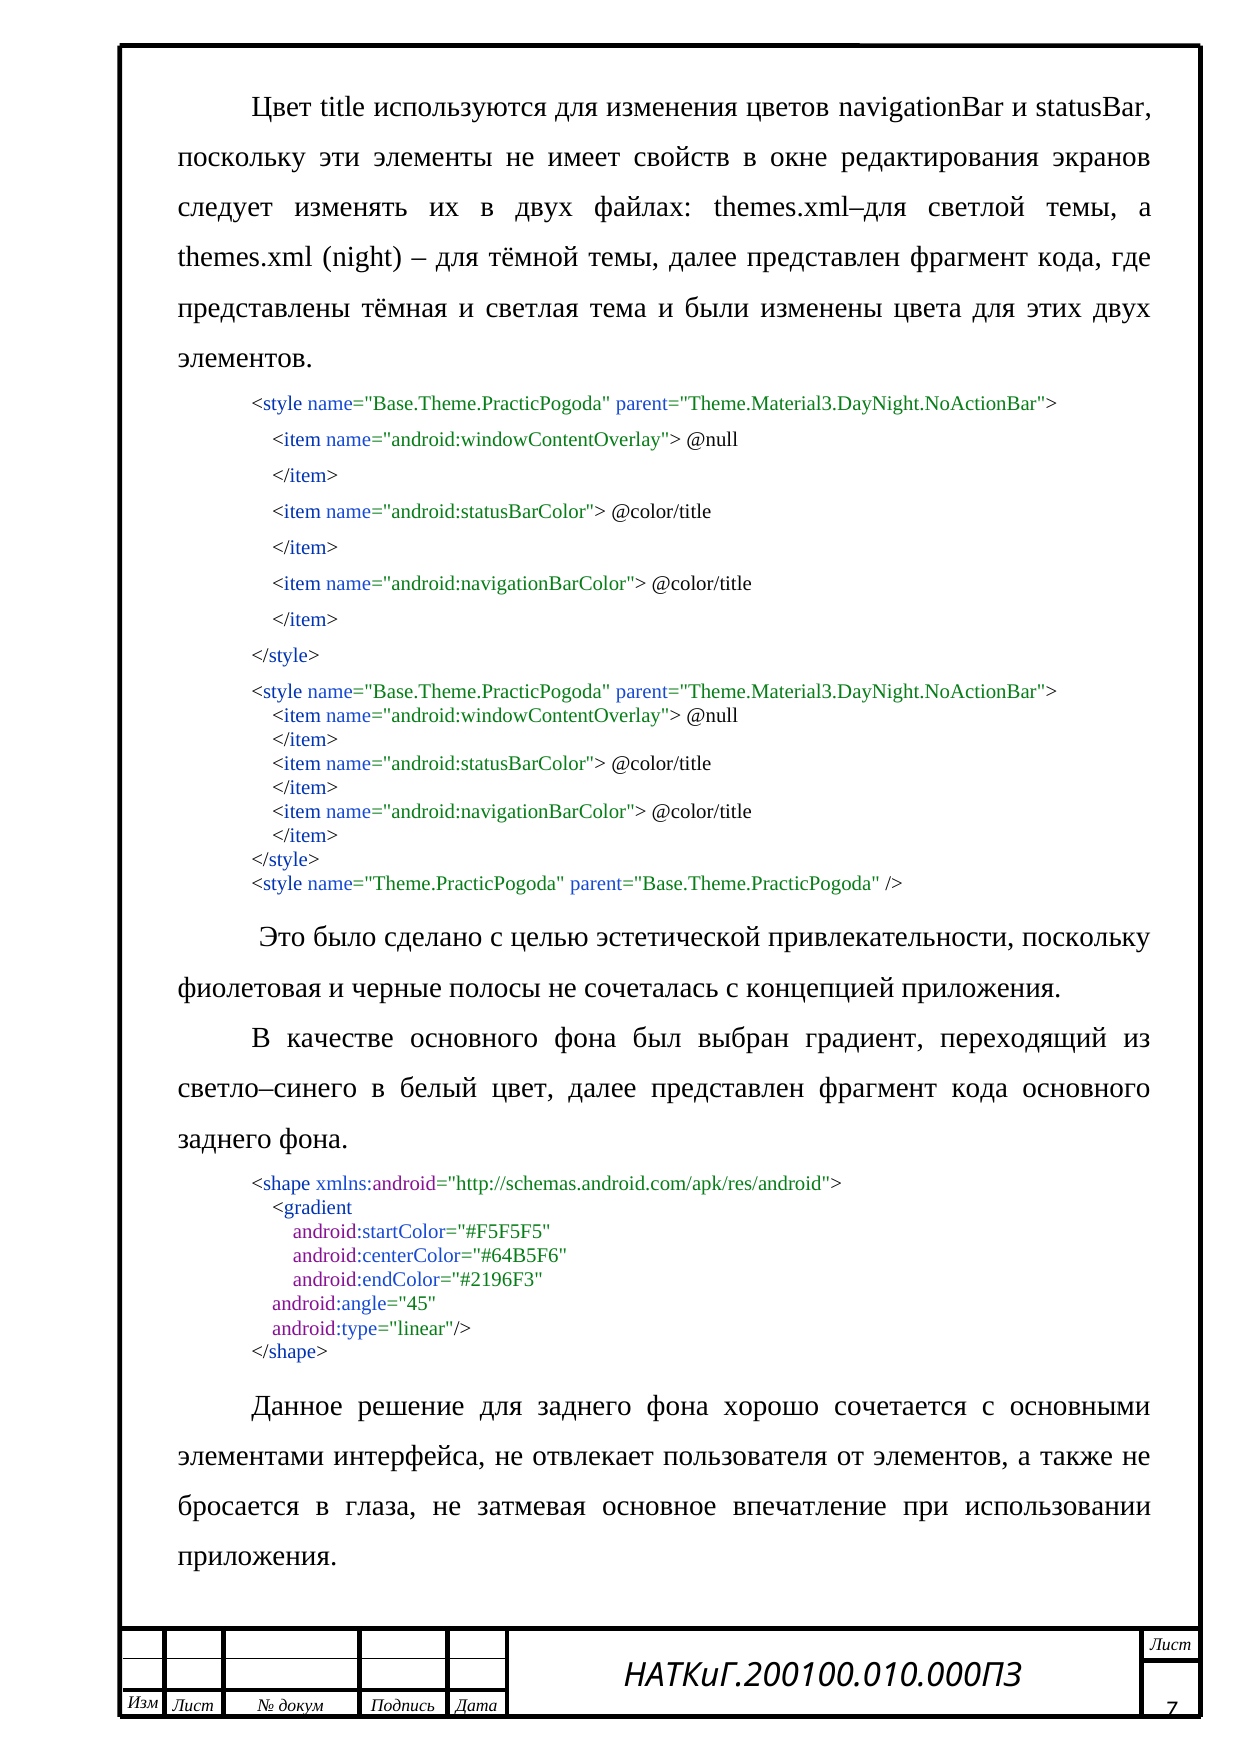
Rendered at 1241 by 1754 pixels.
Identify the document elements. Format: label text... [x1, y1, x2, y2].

text Данное решение для заднего фона хорошо сочетается с основными элементами интерфейса, не отвлекает пользователя от элементов, а также не бросается в глаза, не затмевая основное впечатление при использовании приложения. [177, 1388, 1152, 1572]
text Цвет title используются для изменения цветов navigationBar и statusBar, поскольку эти элементы не имеет свойств в окне редактирования экранов следует изменять их в двух файлах: themes.xml–для светлой темы, а themes.xml (night) – для тёмной темы, далее представлен фрагмент кода, где представлены тёмная и светлая тема и были изменены цвета для этих двух элементов. [177, 89, 1152, 374]
text <style name="Base.Theme.PracticPogoda" parent="Theme.Material3.DayNight.NoActionBar"> <item name="android:windowContentOverlay"> @null </item> <item name="android:statusBarColor"> @color/title </item> <item name="android:navigationBarColor"> @color/title </item> </style> [251, 391, 1152, 667]
text <shape xmlns:android="http://schemas.android.com/apk/res/android"> <gradient android:startColor="#F5F5F5" android:centerColor="#64B5F6" android:endColor="#2196F3" android:angle="45" android:type="linear"/> </shape> [251, 1171, 1152, 1363]
text В качестве основного фона был выбран градиент, переходящий из светло–синего в белый цвет, далее представлен фрагмент кода основного заднего фона. [177, 1020, 1152, 1154]
text <style name="Base.Theme.PracticPogoda" parent="Theme.Material3.DayNight.NoActionBar"> <item name="android:windowContentOverlay"> @null </item> <item name="android:statusBarColor"> @color/title </item> <item name="android:navigationBarColor"> @color/title </item> </style> <style name="Theme.PracticPogoda" parent="Base.Theme.PracticPogoda" /> [251, 679, 1152, 895]
text Это было сделано с целью эстетической привлекательности, поскольку фиолетовая и черные полосы не сочеталась с концепцией приложения. [177, 919, 1152, 1003]
